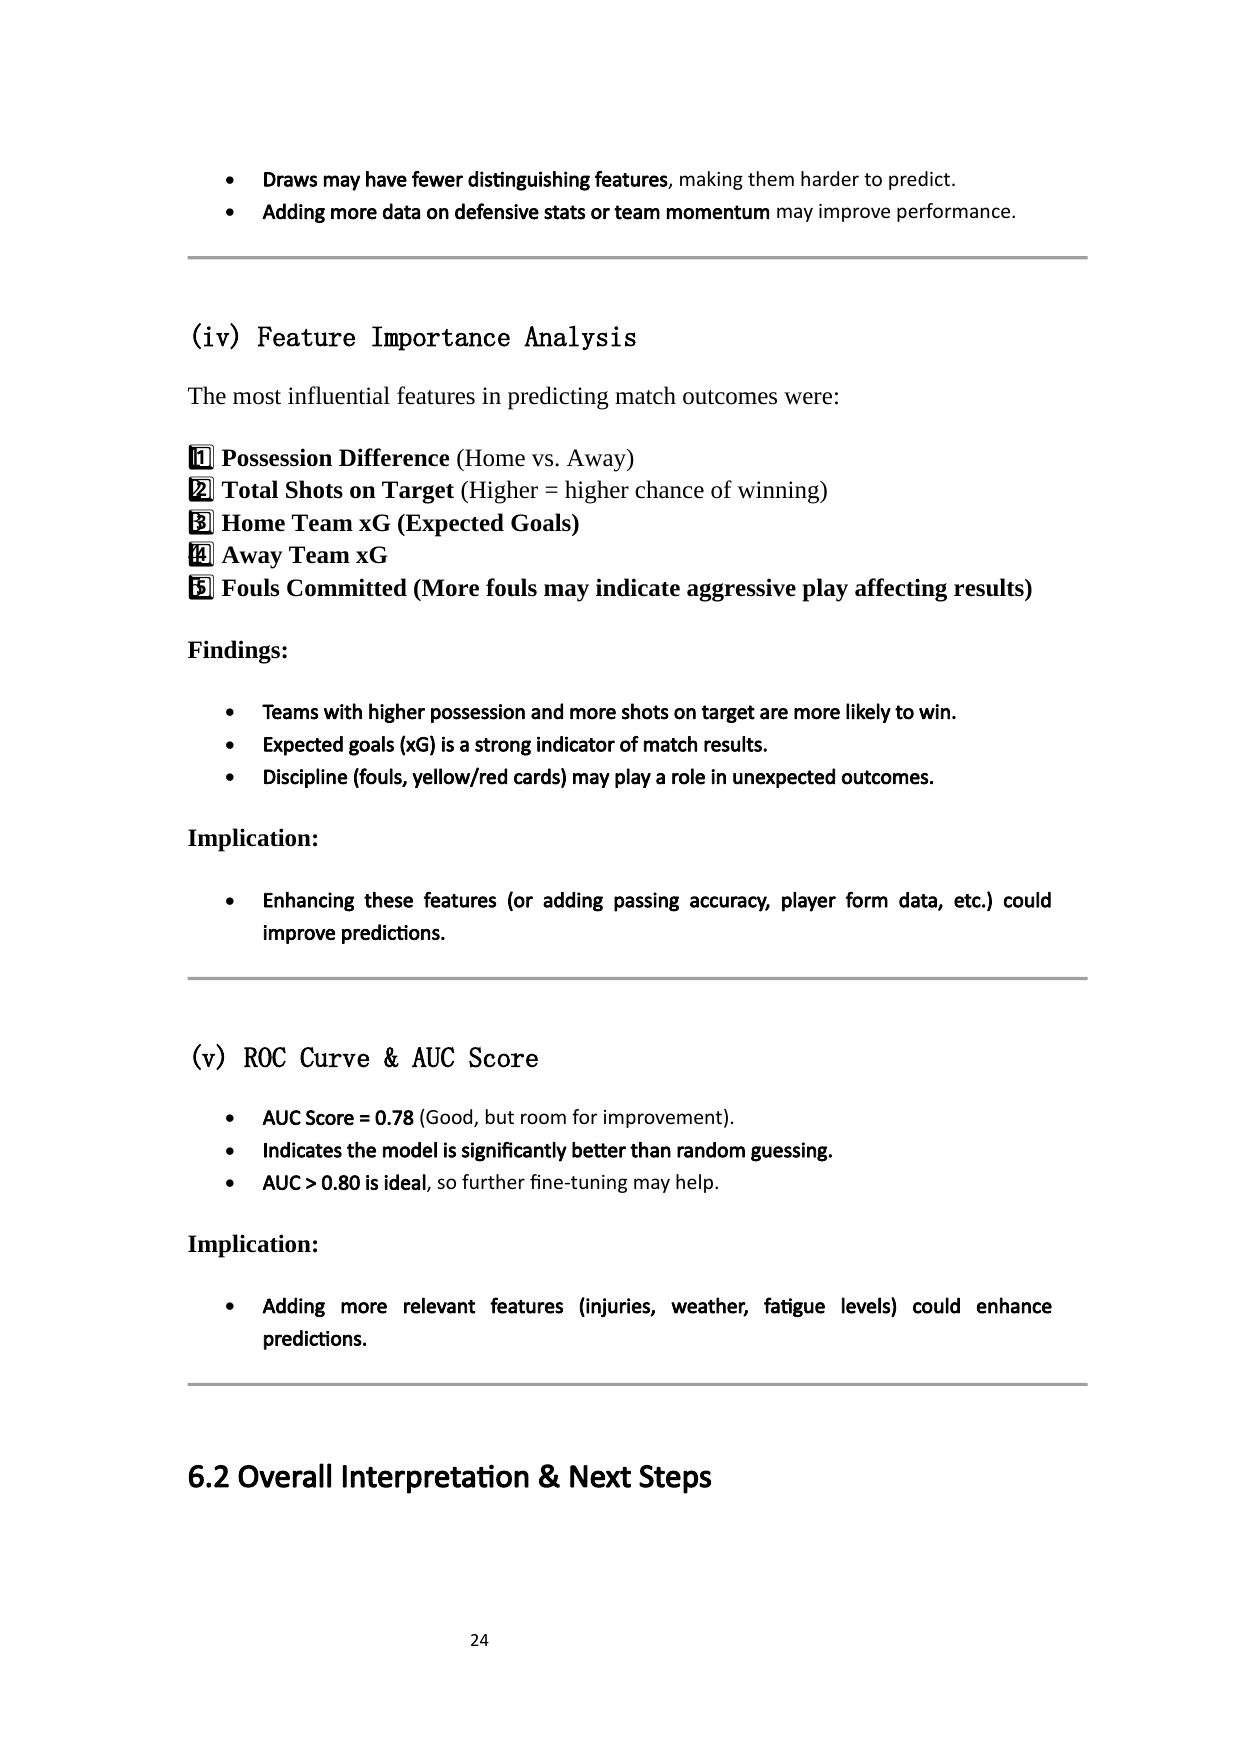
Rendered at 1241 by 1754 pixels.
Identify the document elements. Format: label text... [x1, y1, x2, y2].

list Discipline (fouls, yellow/red cards) may play a role in unexpected outcomes. [225, 759, 1053, 792]
text Implication: [187, 821, 1053, 854]
text The most influential features in predicting match outcomes were: [187, 379, 1053, 412]
list Adding more data on defensive stats or team momentum may improve performance. [225, 194, 1053, 227]
list Indicates the model is significantly better than random guessing. [225, 1133, 1053, 1165]
subtitle 6.2 Overall Interpretation & Next Steps [187, 1442, 1053, 1507]
subtitle (iv) Feature Importance Analysis [187, 318, 1053, 350]
list Adding more relevant features (injuries, weather, fatigue levels) could enhance predictions. [225, 1289, 1053, 1354]
list AUC Score = 0.78 (Good, but room for improvement). [225, 1100, 1053, 1133]
list Draws may have fewer distinguishing features, making them harder to predict. [225, 162, 1053, 194]
list Expected goals (xG) is a strong indicator of match results. [225, 727, 1053, 759]
text Findings: [187, 633, 1053, 665]
text Implication: [187, 1227, 1053, 1259]
list AUC > 0.80 is ideal, so further fine-tuning may help. [225, 1165, 1053, 1198]
text 1️⃣ Possession Difference (Home vs. Away) 2️⃣ Total Shots on Target (Higher = higher chance of winning) 3️⃣ Home Team xG (Expected Goals) 4️⃣ Away Team xG 5️⃣ Fouls Committed (More fouls may indicate aggressive play affecting results) [187, 441, 1053, 604]
list Enhancing these features (or adding passing accuracy, player form data, etc.) could improve predictions. [225, 883, 1053, 948]
list Teams with higher possession and more shots on target are more likely to win. [225, 694, 1053, 727]
subtitle (v) ROC Curve & AUC Score [187, 1039, 1053, 1071]
